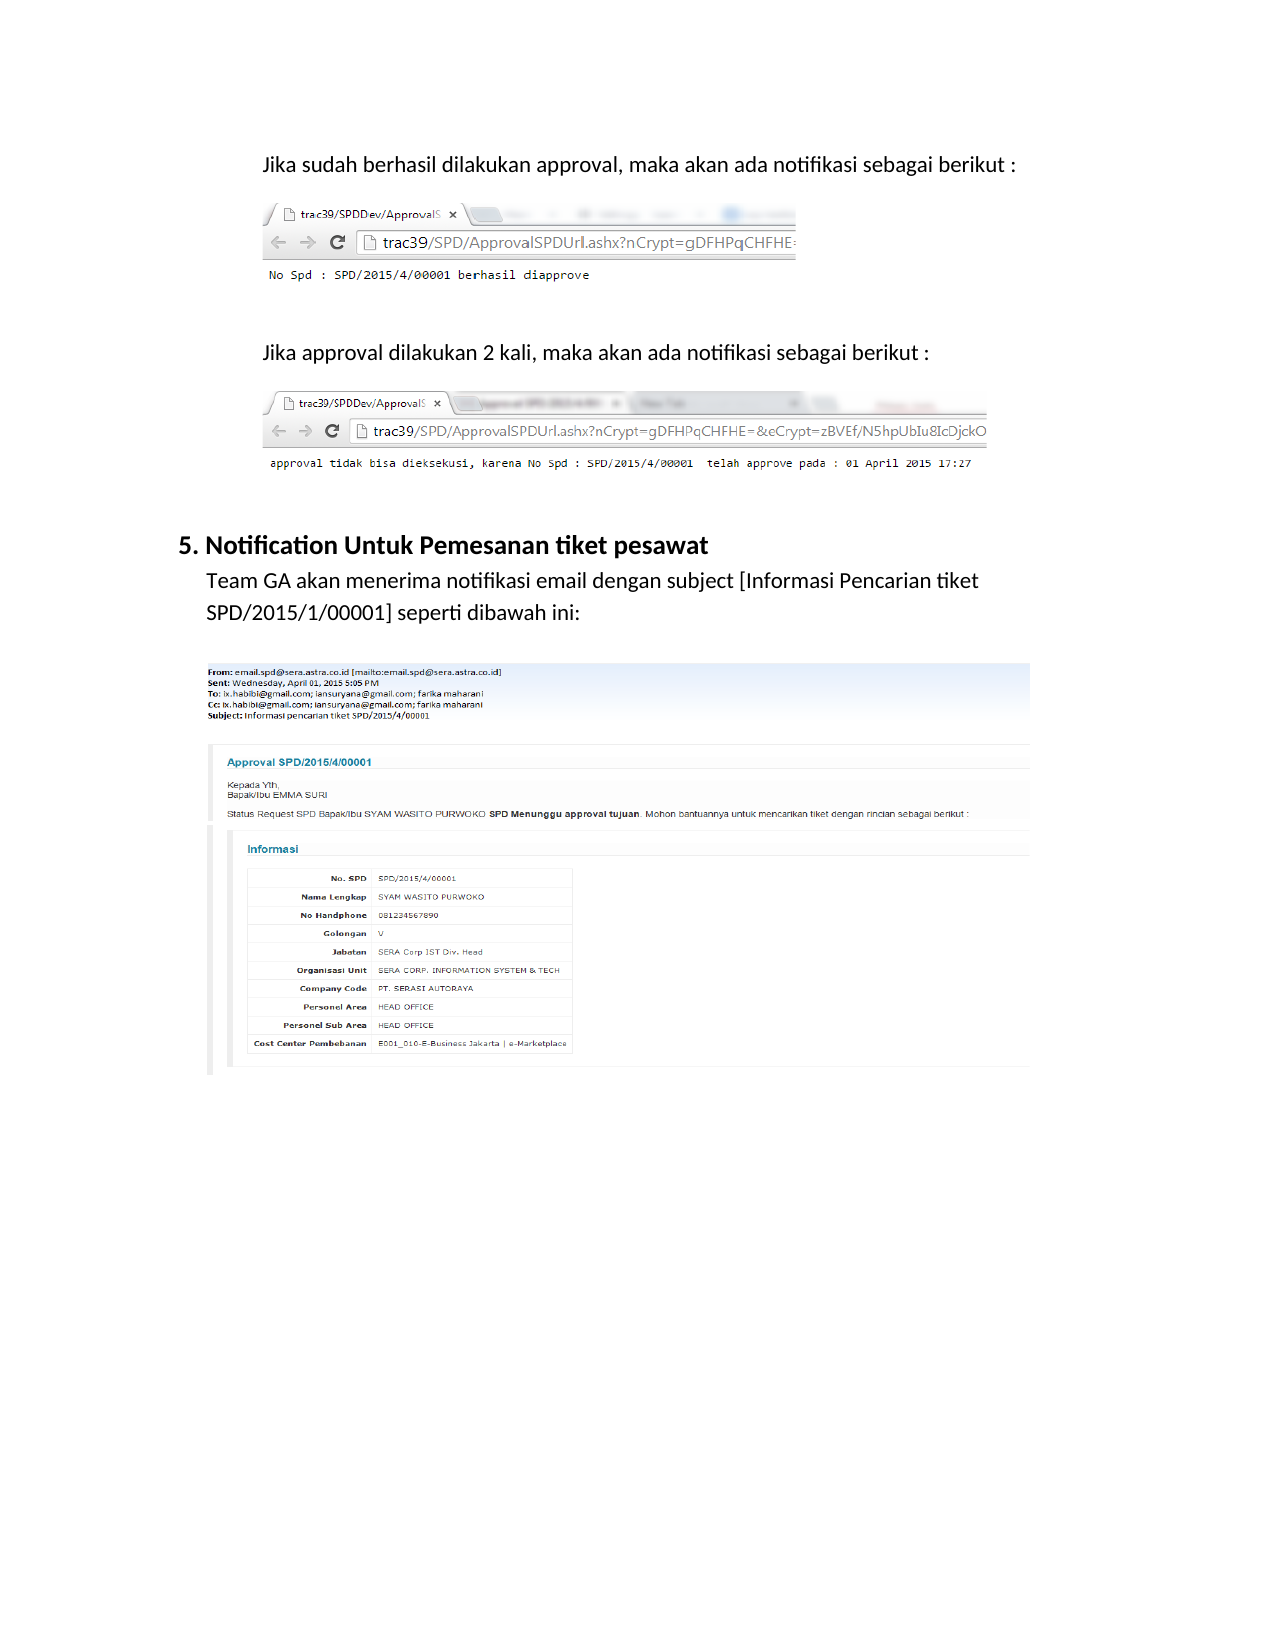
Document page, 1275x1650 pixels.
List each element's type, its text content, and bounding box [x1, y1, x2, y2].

picture [206, 825, 1030, 1075]
picture [262, 203, 796, 314]
picture [262, 391, 987, 503]
text Team GA akan menerima notifikasi email dengan subject [Informasi Pencarian tiket SPD/2015/1/00001] seperti dibawah ini: [178, 566, 1125, 626]
text 5. Notification Untuk Pemesanan tiket pesawat [178, 528, 1125, 561]
text Jika sudah berhasil dilakukan approval, maka akan ada notifikasi sebagai berikut : [187, 150, 1125, 178]
text Jika approval dilakukan 2 kali, maka akan ada notifikasi sebagai berikut : [187, 338, 1125, 366]
picture [206, 662, 1030, 821]
